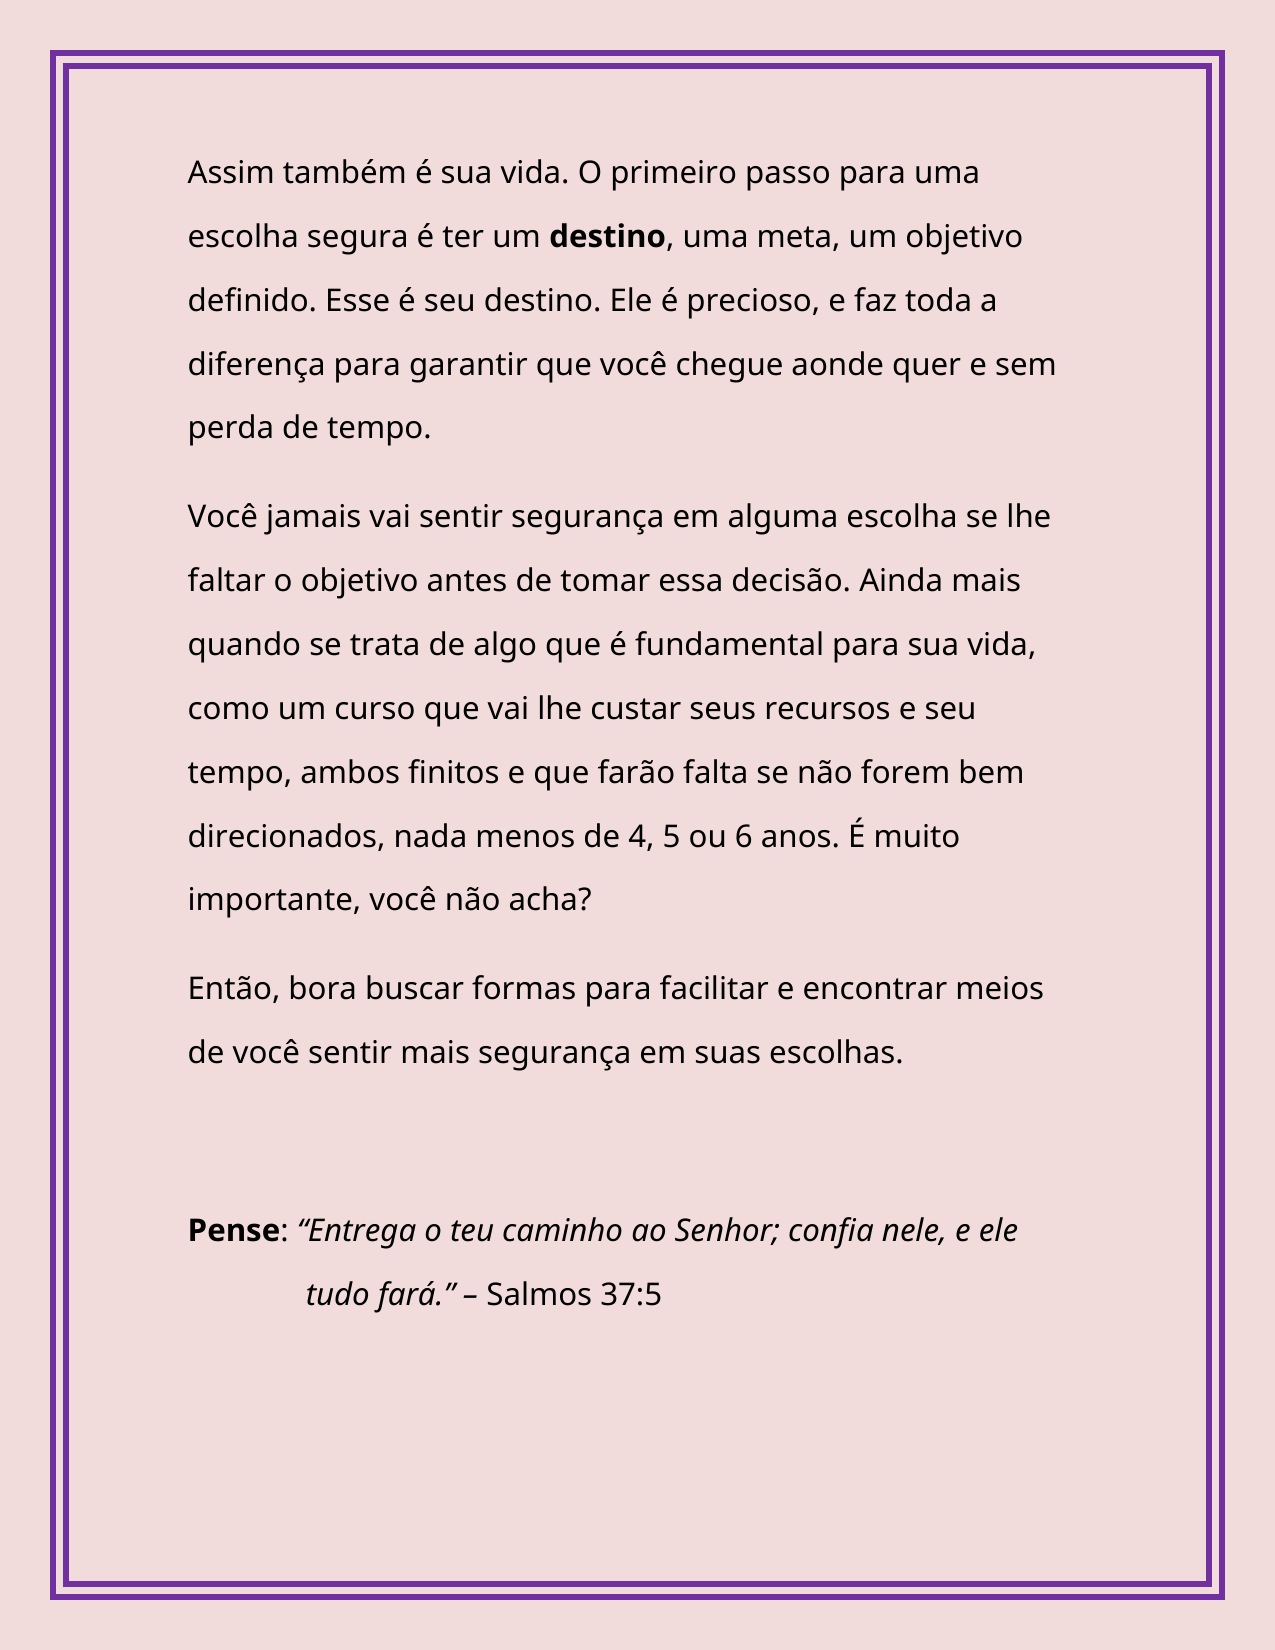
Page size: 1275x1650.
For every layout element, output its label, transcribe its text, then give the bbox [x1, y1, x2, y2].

text Então, bora buscar formas para facilitar e encontrar meios de você sentir mais segurança em suas escolhas. [187, 966, 1087, 1073]
text Você jamais vai sentir segurança em alguma escolha se lhe faltar o objetivo antes de tomar essa decisão. Ainda mais quando se trata de algo que é fundamental para sua vida, como um curso que vai lhe custar seus recursos e seu tempo, ambos finitos e que farão falta se não forem bem direcionados, nada menos de 4, 5 ou 6 anos. É muito importante, você não acha? [187, 494, 1087, 920]
text Assim também é sua vida. O primeiro passo para uma escolha segura é ter um destino, uma meta, um objetivo definido. Esse é seu destino. Ele é precioso, e faz toda a diferença para garantir que você chegue aonde quer e sem perda de tempo. [187, 150, 1087, 448]
text Pense: “Entrega o teu caminho ao Senhor; confia nele, e ele tudo fará.” – Salmos 37:5 [187, 1208, 1087, 1314]
